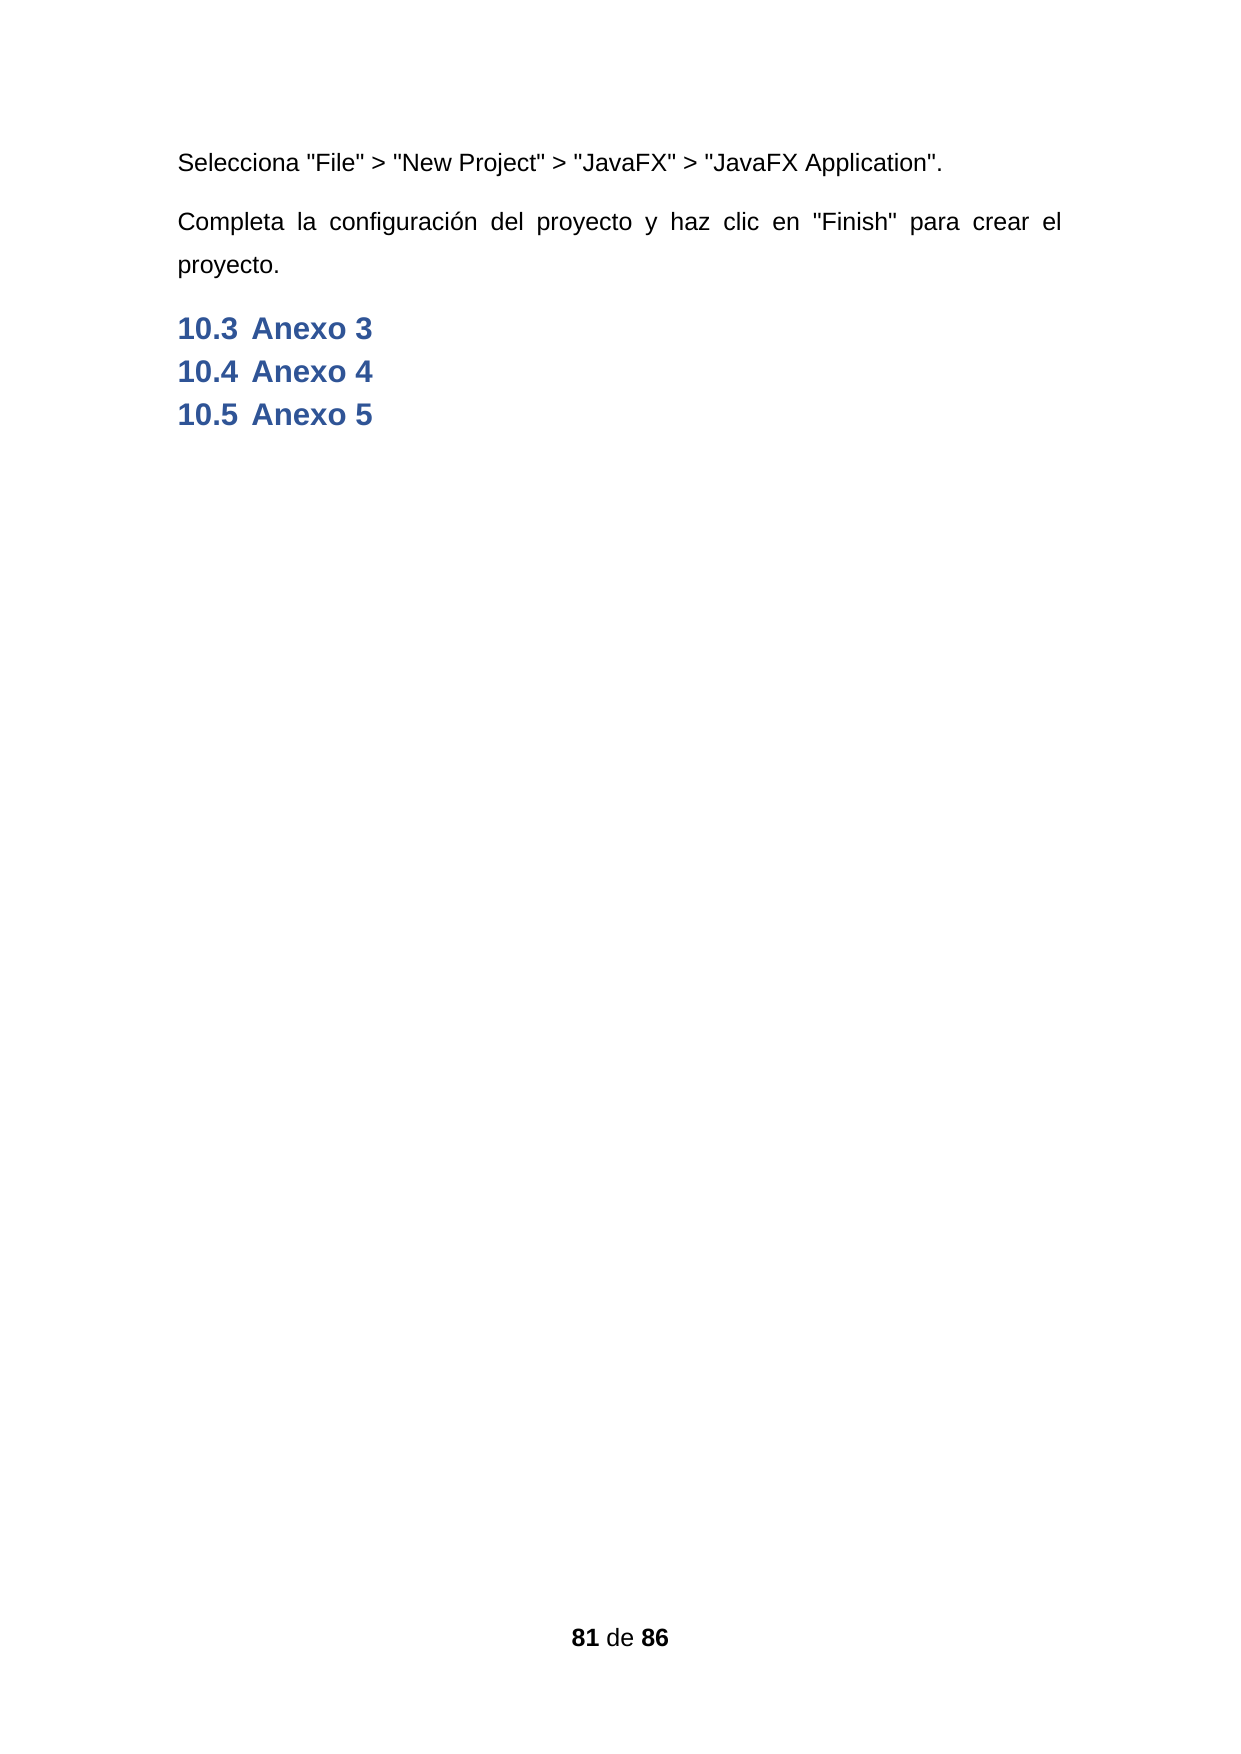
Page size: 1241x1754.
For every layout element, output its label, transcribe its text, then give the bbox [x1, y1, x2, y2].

subtitle Anexo 3 [177, 310, 1063, 346]
text Selecciona "File" > "New Project" > "JavaFX" > "JavaFX Application". [177, 148, 1063, 176]
subtitle Anexo 5 [177, 396, 1063, 432]
text Completa la configuración del proyecto y haz clic en "Finish" para crear el proyecto. [177, 207, 1063, 279]
subtitle Anexo 4 [177, 353, 1063, 389]
